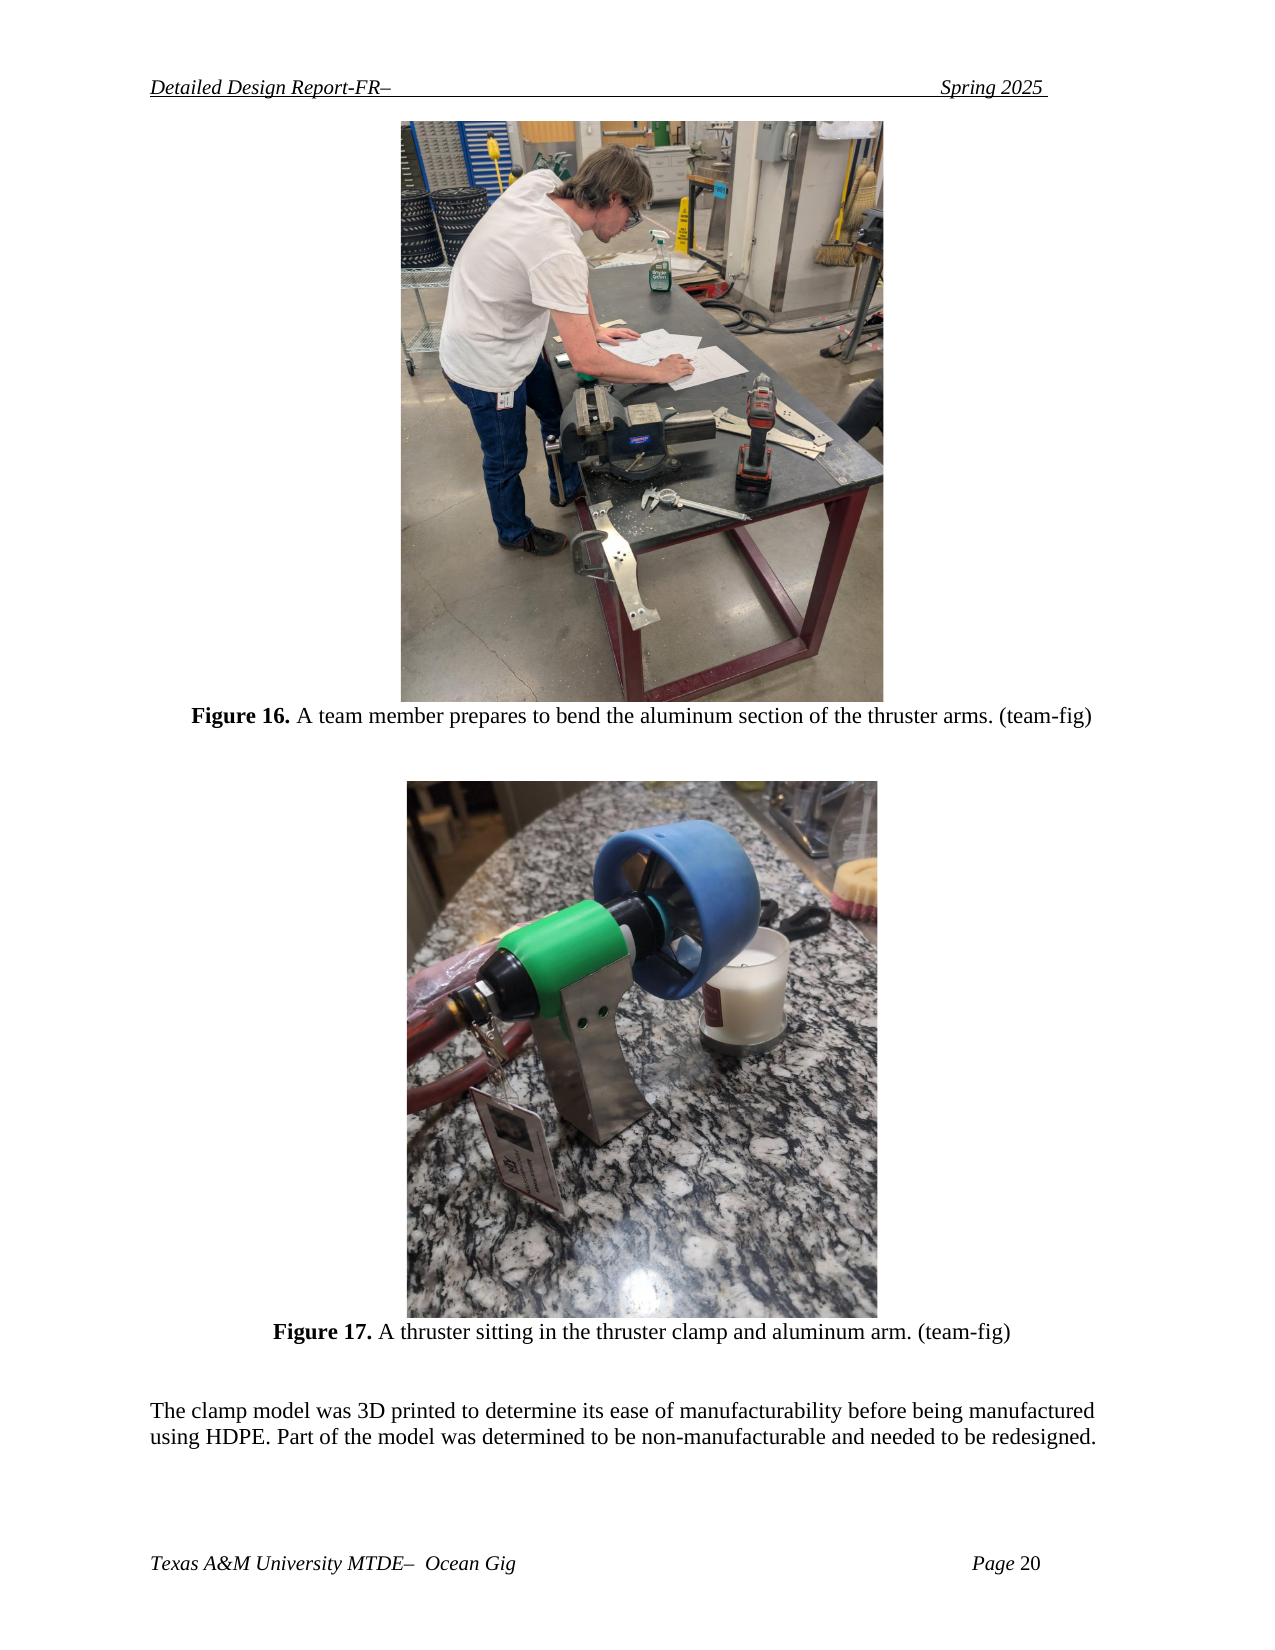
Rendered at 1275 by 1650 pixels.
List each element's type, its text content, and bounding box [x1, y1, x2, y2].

text The clamp model was 3D printed to determine its ease of manufacturability before being manufactured using HDPE. Part of the model was determined to be non-manufacturable and needed to be redesigned. [150, 1397, 1134, 1449]
text Figure 16. A team member prepares to bend the aluminum section of the thruster arms. (team-fig) [150, 702, 1134, 728]
text Figure 17. A thruster sitting in the thruster clamp and aluminum arm. (team-fig) [150, 1318, 1134, 1344]
picture [406, 781, 878, 1318]
picture [400, 121, 884, 702]
